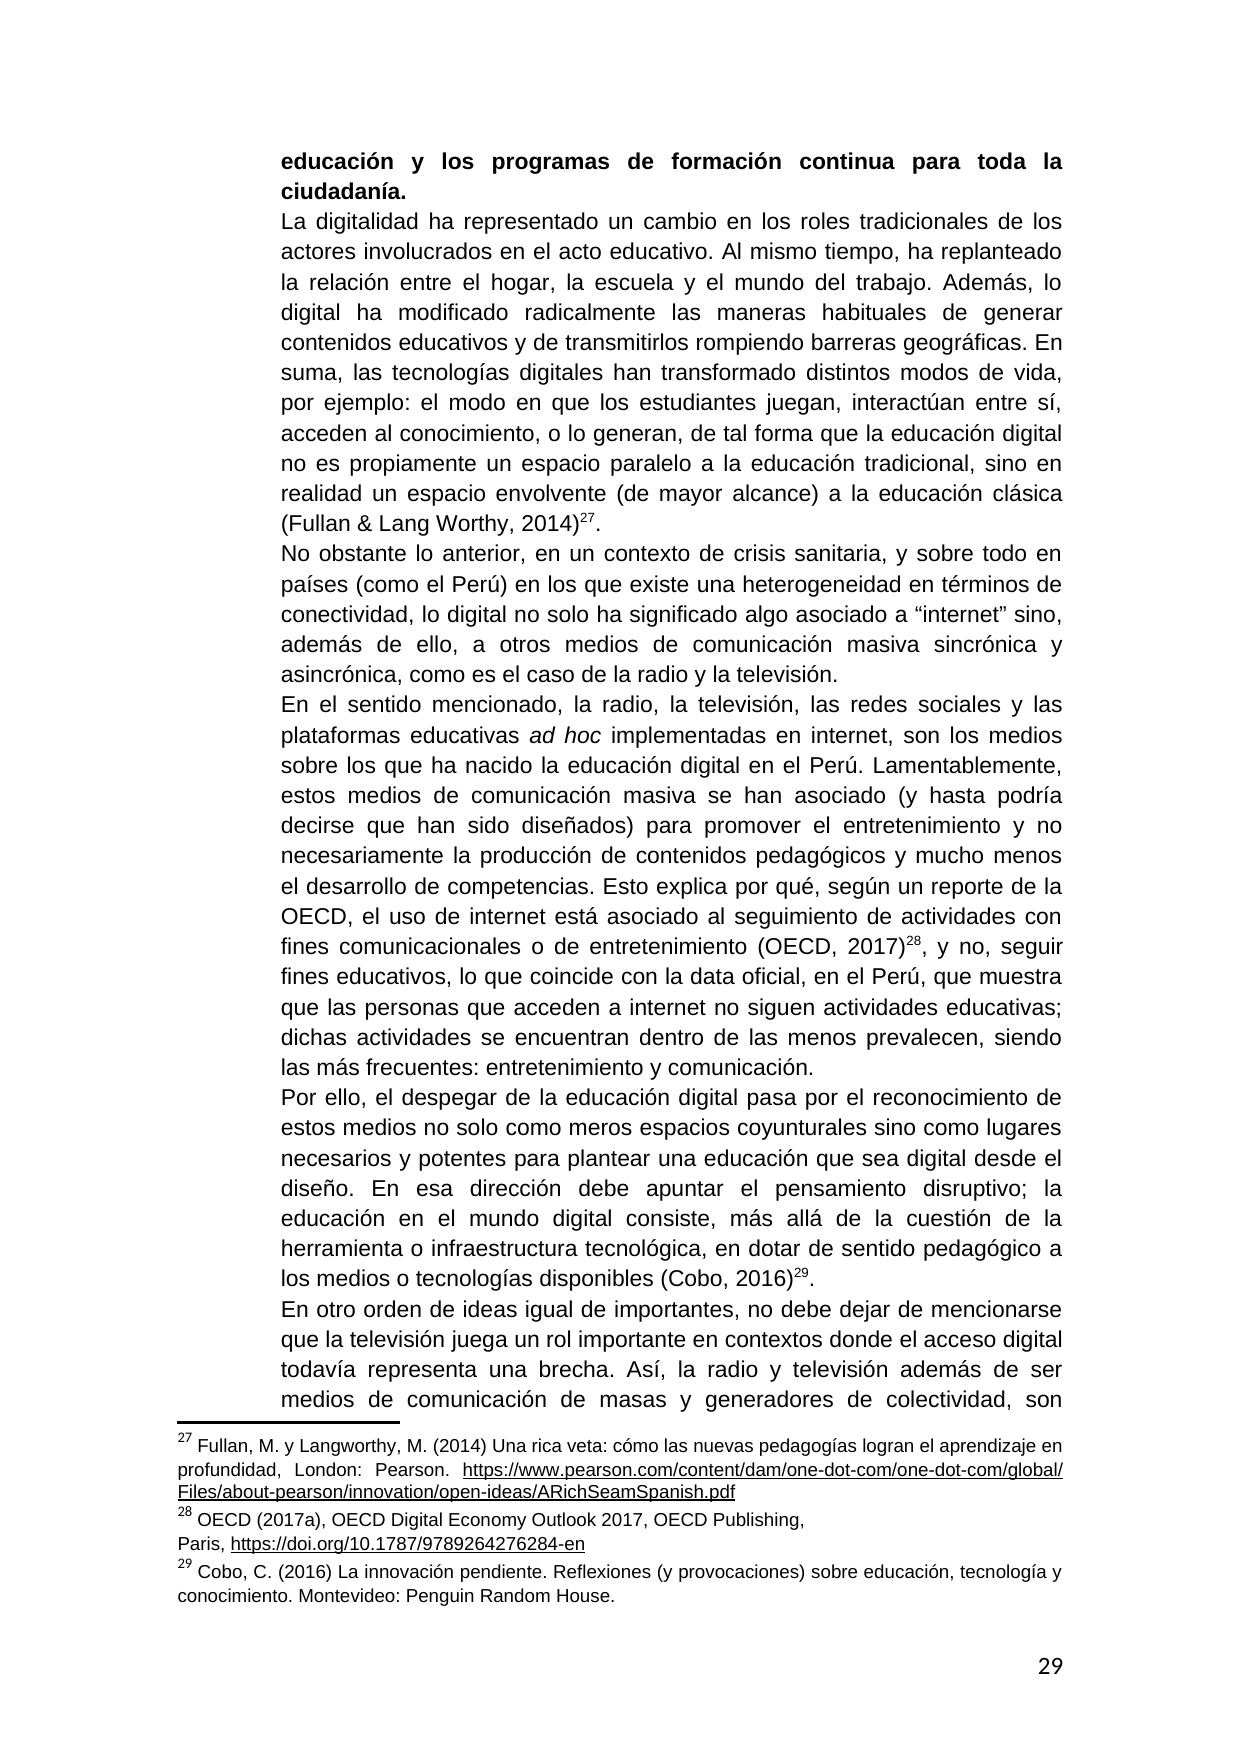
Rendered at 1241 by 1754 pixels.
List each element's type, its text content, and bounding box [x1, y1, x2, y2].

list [281, 1296, 1063, 1412]
list La digitalidad ha representado un cambio en los roles tradicionales de los actores involucrados en el acto educativo. Al mismo tiempo, ha replanteado la relación entre el hogar, la escuela y el mundo del trabajo. Además, lo digital ha modificado radicalmente las maneras habituales de generar contenidos educativos y de transmitirlos rompiendo barreras geográficas. En suma, las tecnologías digitales han transformado distintos modos de vida, por ejemplo: el modo en que los estudiantes juegan, interactúan entre sí, acceden al conocimiento, o lo generan, de tal forma que la educación digital no es propiamente un espacio paralelo a la educación tradicional, sino en realidad un espacio envolvente (de mayor alcance) a la educación clásica (Fullan & Lang Worthy, 2014). [281, 208, 1063, 536]
list En el sentido mencionado, la radio, la televisión, las redes sociales y las plataformas educativas ad hoc implementadas en internet, son los medios sobre los que ha nacido la educación digital en el Perú. Lamentablemente, estos medios de comunicación masiva se han asociado (y hasta podría decirse que han sido diseñados) para promover el entretenimiento y no necesariamente la producción de contenidos pedagógicos y mucho menos el desarrollo de competencias. Esto explica por qué, según un reporte de la OECD, el uso de internet está asociado al seguimiento de actividades con fines comunicacionales o de entretenimiento (OECD, 2017), y no, seguir fines educativos, lo que coincide con la data oficial, en el Perú, que muestra que las personas que acceden a internet no siguen actividades educativas; dichas actividades se encuentran dentro de las menos prevalecen, siendo las más frecuentes: entretenimiento y comunicación. [281, 691, 1063, 1080]
list No obstante lo anterior, en un contexto de crisis sanitaria, y sobre todo en países (como el Perú) en los que existe una heterogeneidad en términos de conectividad, lo digital no solo ha significado algo asociado a “internet” sino, además de ello, a otros medios de comunicación masiva sincrónica y asincrónica, como es el caso de la radio y la televisión. [281, 540, 1063, 687]
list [251, 148, 1063, 204]
list Por ello, el despegar de la educación digital pasa por el reconocimiento de estos medios no solo como meros espacios coyunturales sino como lugares necesarios y potentes para plantear una educación que sea digital desde el diseño. En esa dirección debe apuntar el pensamiento disruptivo; la educación en el mundo digital consiste, más allá de la cuestión de la herramienta o infraestructura tecnológica, en dotar de sentido pedagógico a los medios o tecnologías disponibles (Cobo, 2016). [281, 1084, 1063, 1292]
